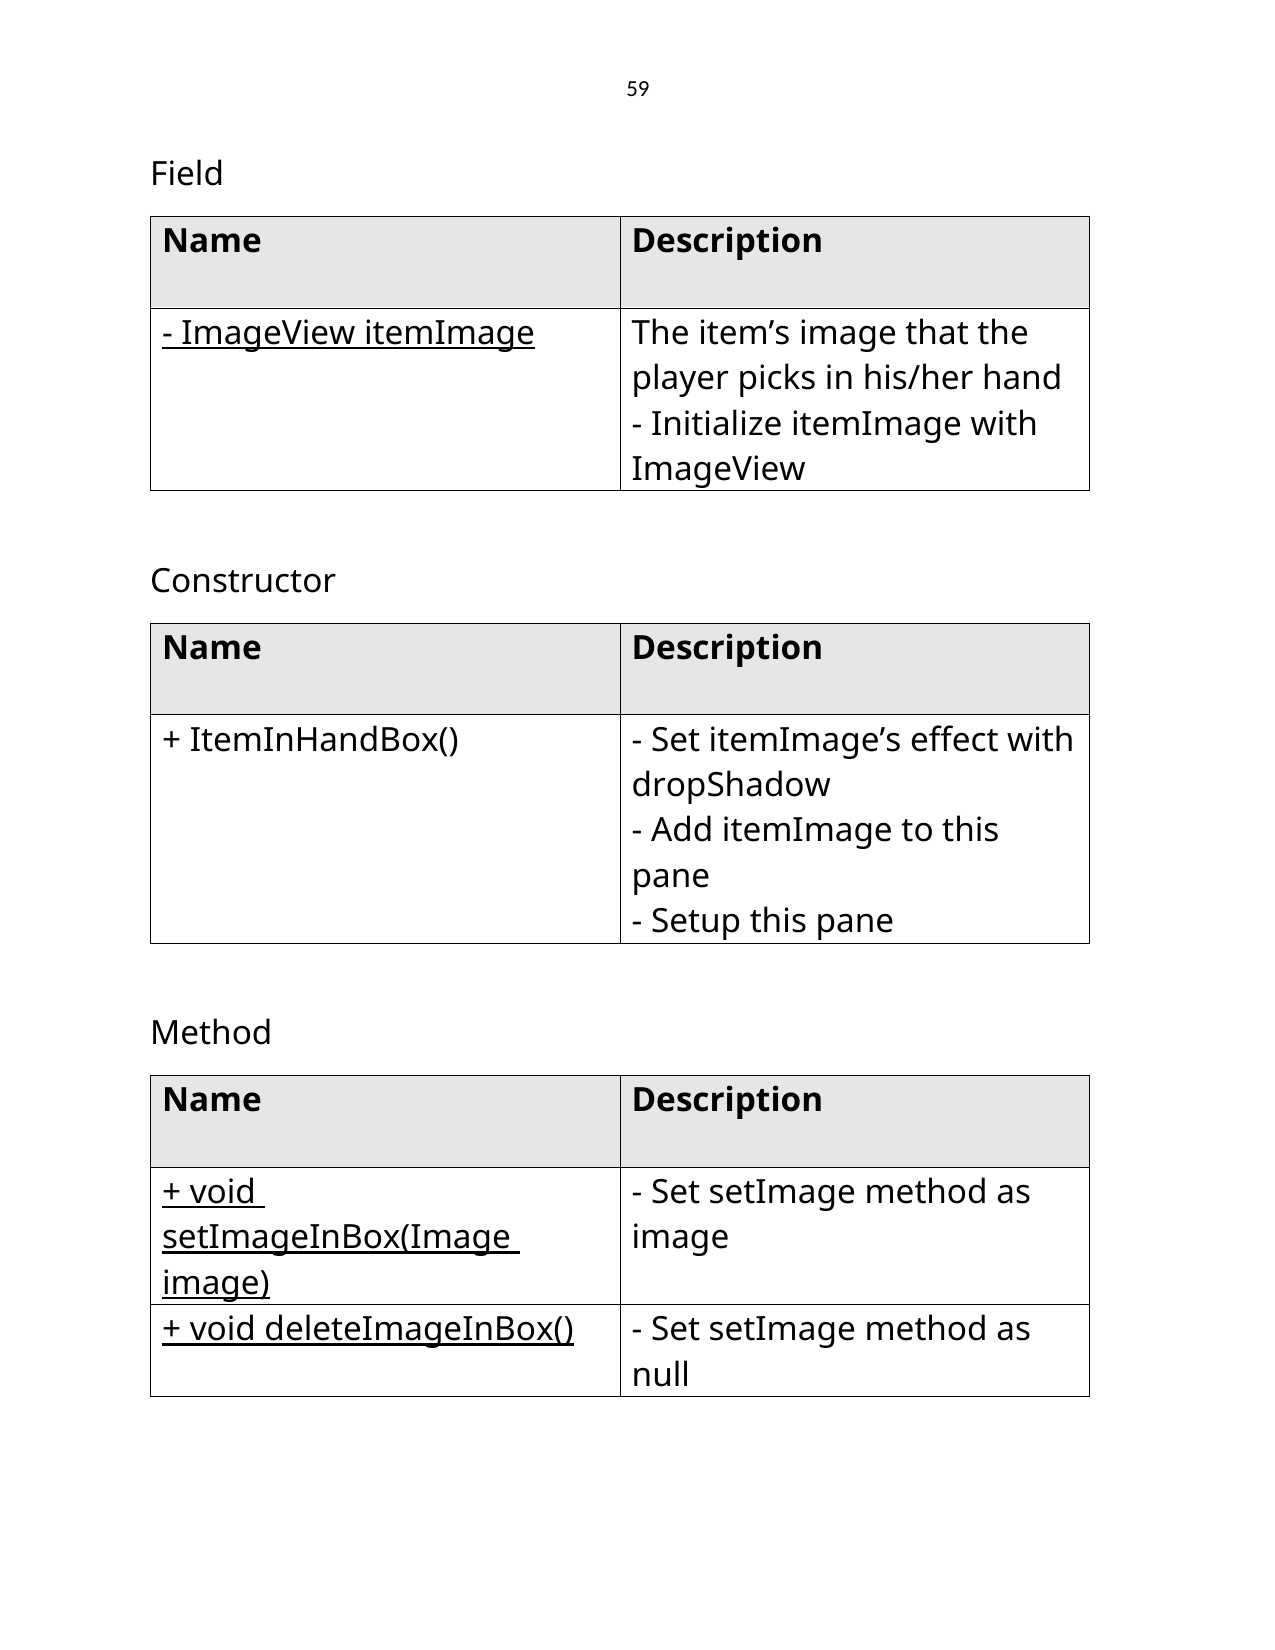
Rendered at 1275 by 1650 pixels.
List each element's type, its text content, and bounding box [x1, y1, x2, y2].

table_header Description [621, 1076, 1089, 1167]
table_cell + ItemInHandBox() [151, 715, 620, 942]
text Field [150, 150, 1125, 195]
text Constructor [150, 557, 1125, 602]
table_cell - Set setImage method as null [621, 1305, 1089, 1396]
table_cell The item’s image that the player picks in his/her hand - Initialize itemImage with ImageView [621, 309, 1089, 490]
table_header Name [151, 217, 620, 307]
table_header Description [621, 624, 1089, 714]
table_cell + void deleteImageInBox() [151, 1305, 620, 1396]
table_cell - ImageView itemImage [151, 309, 620, 490]
table_header Name [151, 624, 620, 714]
table_header Description [621, 217, 1089, 307]
table_cell - Set itemImage’s effect with dropShadow - Add itemImage to this pane - Setup this pane [621, 715, 1089, 942]
text Method [150, 1009, 1125, 1054]
table_header Name [151, 1076, 620, 1167]
table_cell + void setImageInBox(Image image) [151, 1168, 620, 1304]
table_cell - Set setImage method as image [621, 1168, 1089, 1304]
